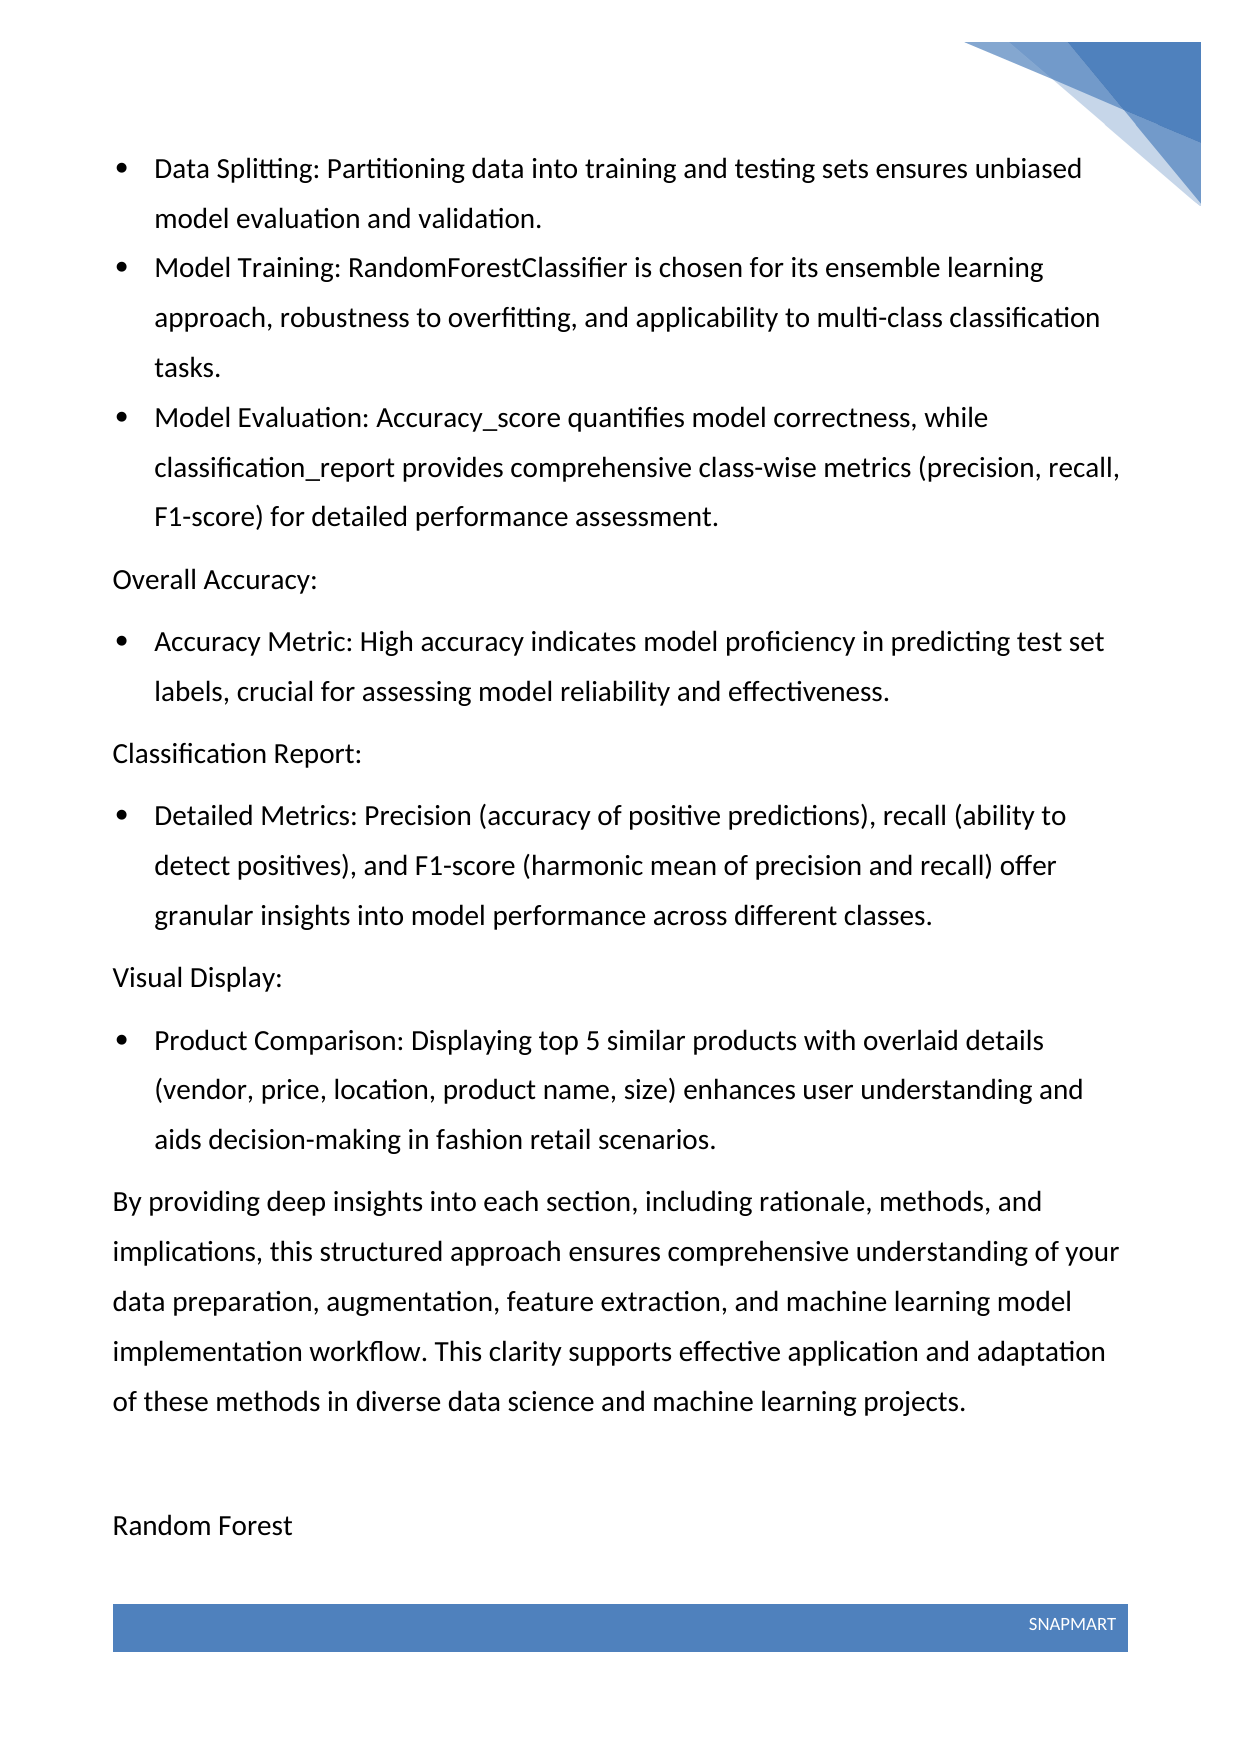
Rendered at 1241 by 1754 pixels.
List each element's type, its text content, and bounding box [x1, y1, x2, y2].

text Visual Display: [112, 959, 1128, 995]
list Model Training: RandomForestClassifier is chosen for its ensemble learning approach, robustness to overfitting, and applicability to multi-class classification tasks. [117, 249, 1128, 385]
text By providing deep insights into each section, including rationale, methods, and implications, this structured approach ensures comprehensive understanding of your data preparation, augmentation, feature extraction, and machine learning model implementation workflow. This clarity supports effective application and adaptation of these methods in diverse data science and machine learning projects. [112, 1183, 1128, 1418]
list Accuracy Metric: High accuracy indicates model proficiency in predicting test set labels, crucial for assessing model reliability and effectiveness. [117, 623, 1128, 708]
list Data Splitting: Partitioning data into training and testing sets ensures unbiased model evaluation and validation. [117, 150, 1128, 235]
picture [963, 42, 1201, 206]
list Product Comparison: Displaying top 5 similar products with overlaid details (vendor, price, location, product name, size) enhances user understanding and aids decision-making in fashion retail scenarios. [117, 1022, 1128, 1157]
text Random Forest [112, 1507, 1128, 1543]
list Detailed Metrics: Precision (accuracy of positive predictions), recall (ability to detect positives), and F1-score (harmonic mean of precision and recall) offer granular insights into model performance across different classes. [117, 797, 1128, 933]
text Classification Report: [112, 735, 1128, 771]
list Model Evaluation: Accuracy_score quantifies model correctness, while classification_report provides comprehensive class-wise metrics (precision, recall, F1-score) for detailed performance assessment. [117, 399, 1128, 534]
text Overall Accuracy: [112, 561, 1128, 596]
